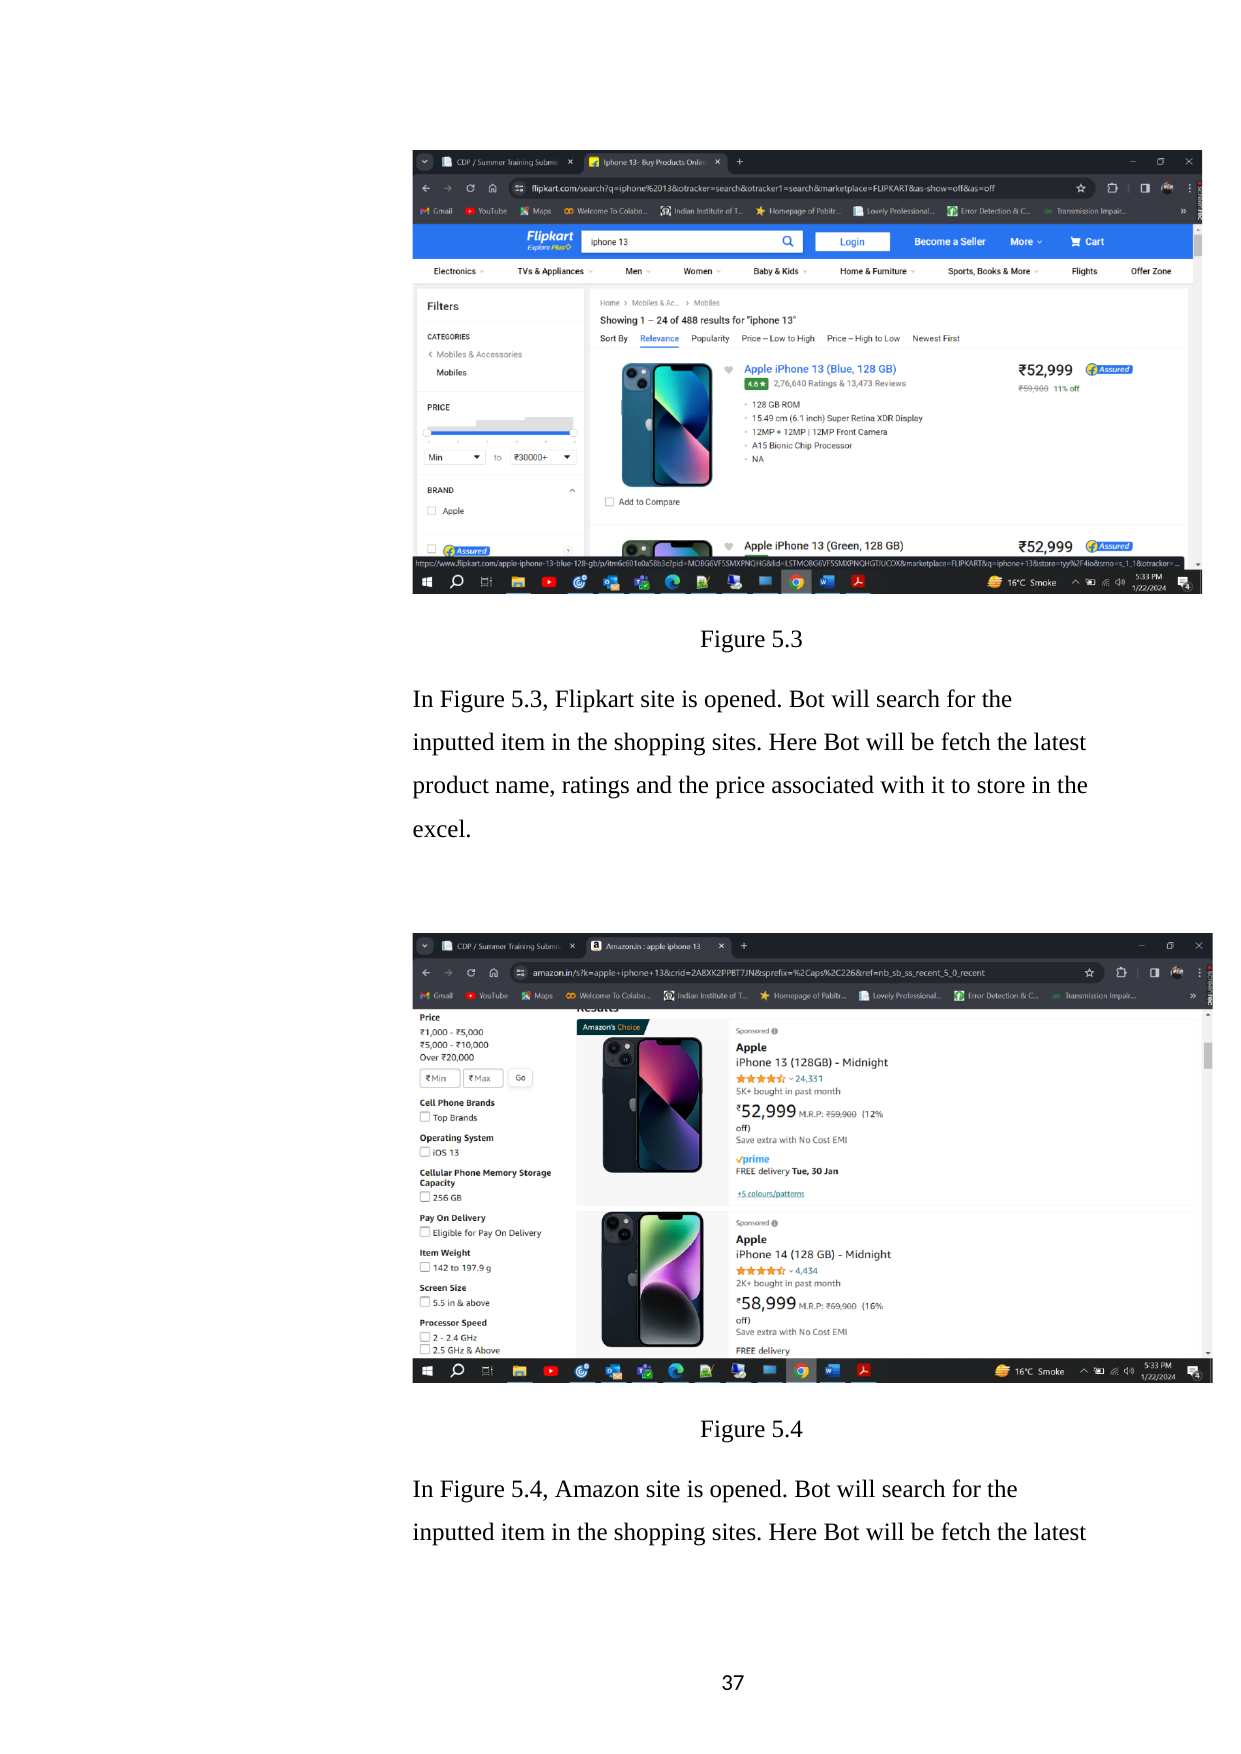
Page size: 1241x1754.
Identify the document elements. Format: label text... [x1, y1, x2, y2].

text Figure 5.3 [412, 624, 1090, 653]
picture [412, 933, 1213, 1383]
text Figure 5.4 [412, 1414, 1090, 1443]
text In Figure 5.3, Flipkart site is opened. Bot will search for the inputted item in the shopping sites. Here Bot will be fetch the latest product name, ratings and the price associated with it to store in the excel. [412, 684, 1090, 842]
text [412, 1474, 1090, 1546]
picture [412, 150, 1203, 594]
